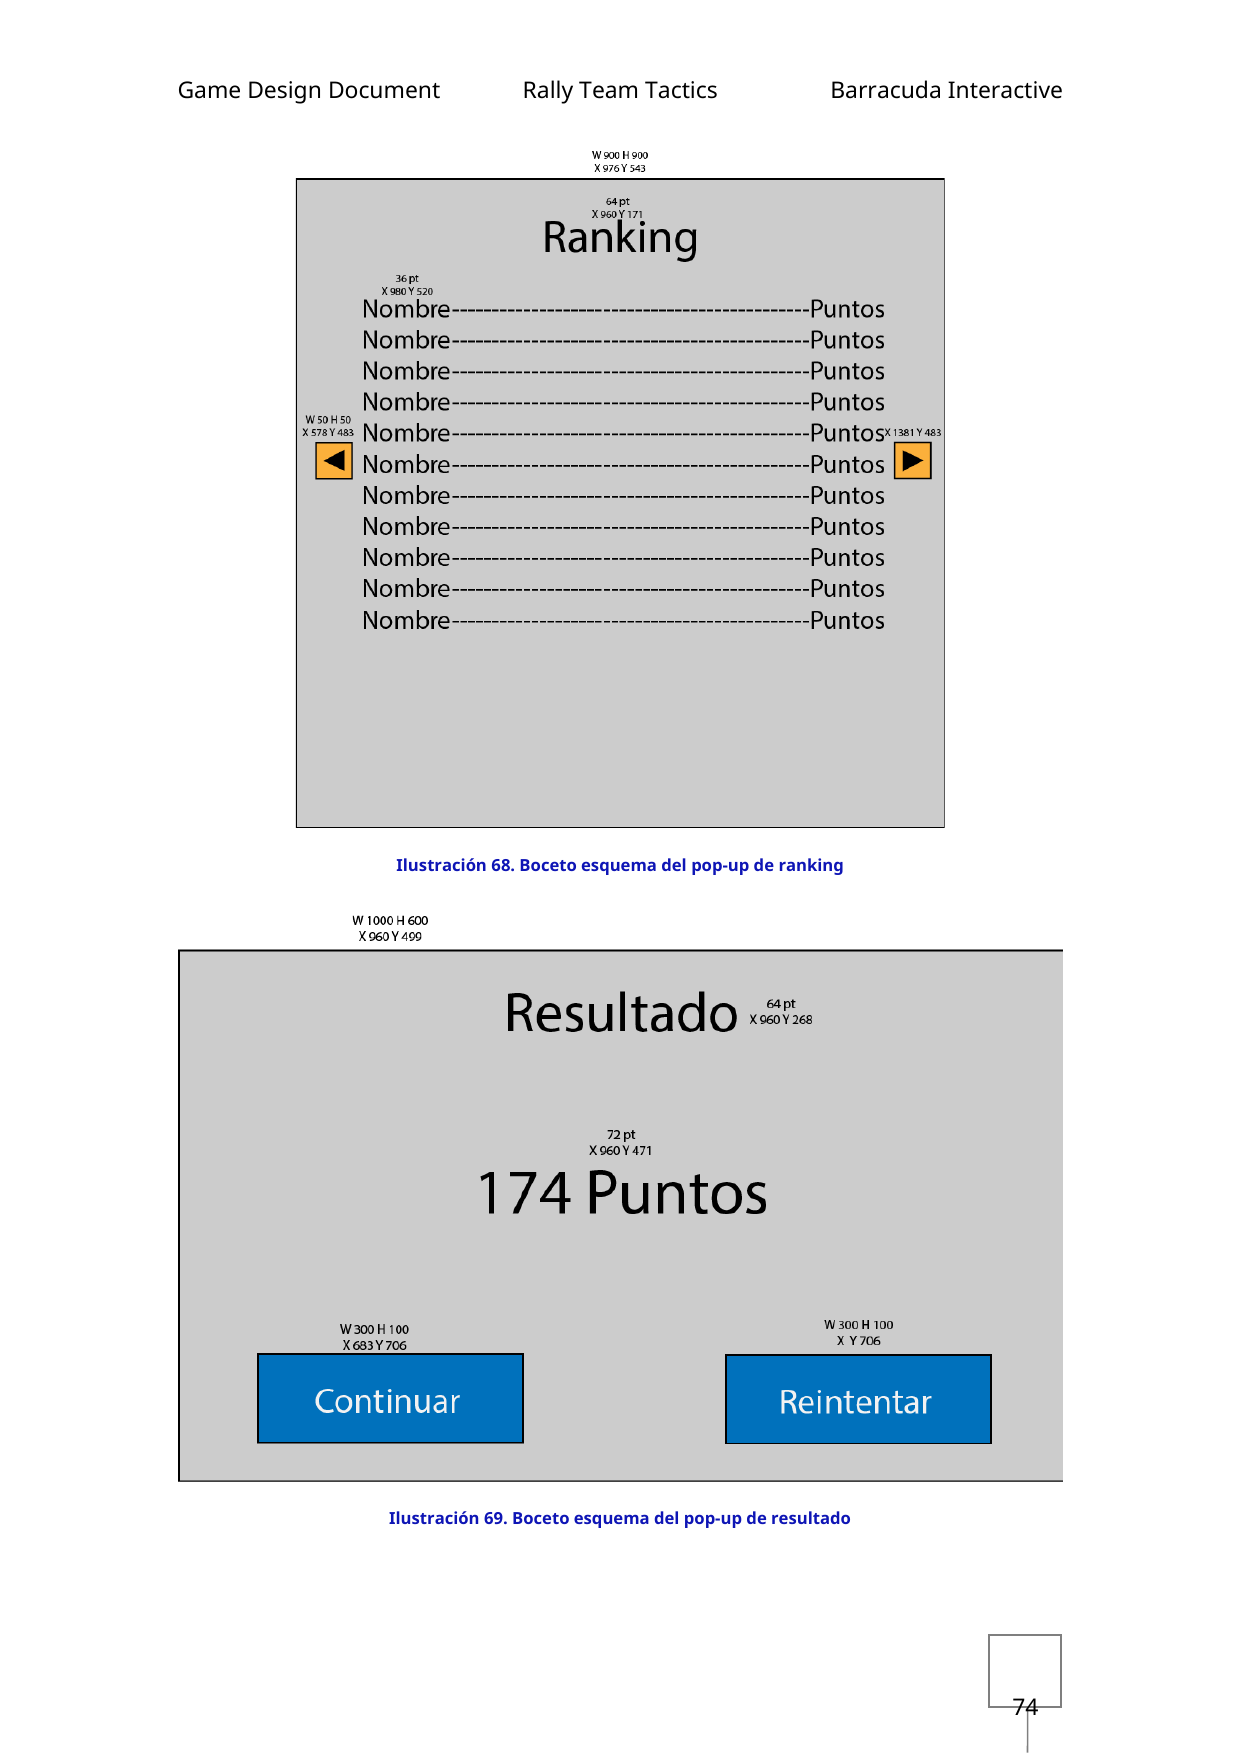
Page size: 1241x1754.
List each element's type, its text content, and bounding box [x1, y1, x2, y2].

picture [295, 147, 945, 828]
picture [177, 900, 1063, 1482]
